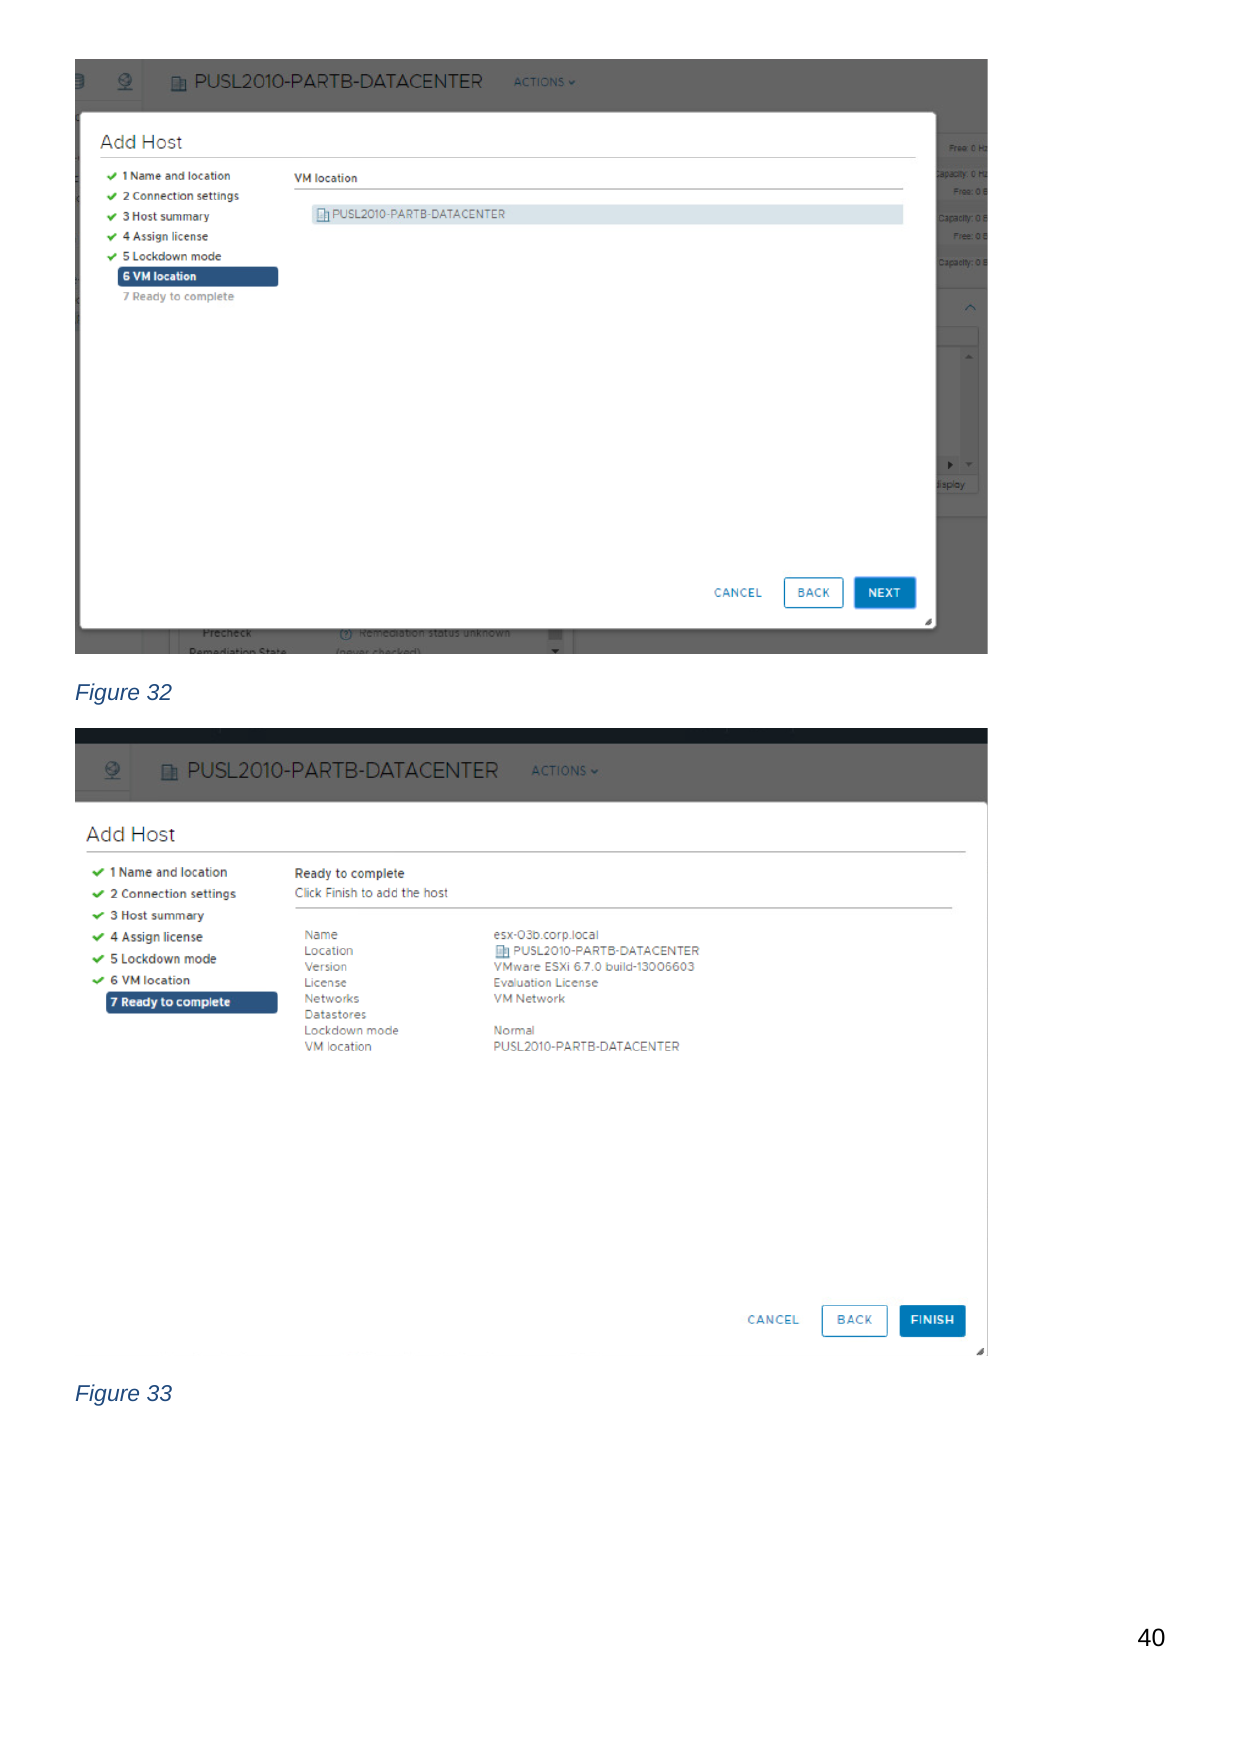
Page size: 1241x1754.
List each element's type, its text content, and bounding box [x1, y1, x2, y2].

picture [75, 59, 988, 654]
picture [75, 728, 988, 1356]
